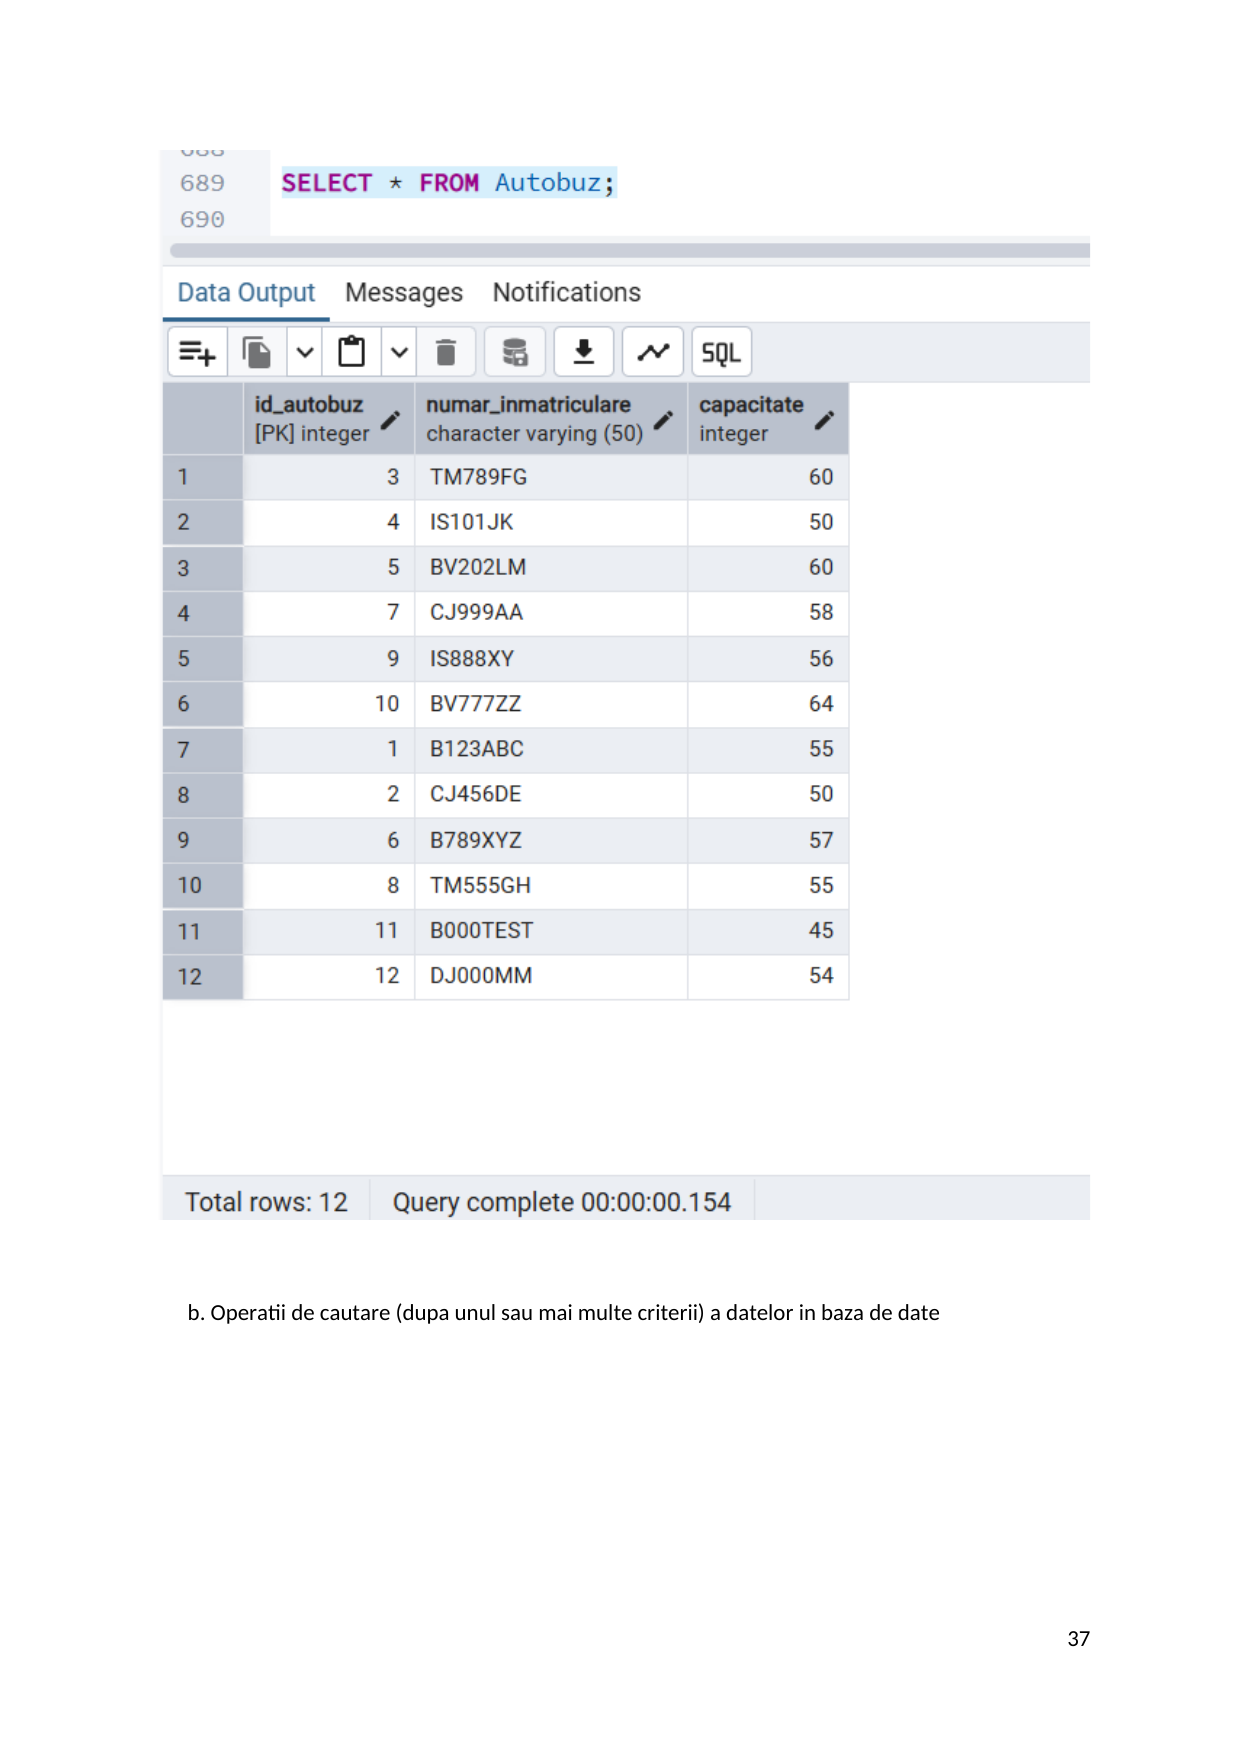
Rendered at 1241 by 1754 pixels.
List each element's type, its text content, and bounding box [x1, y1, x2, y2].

picture [150, 150, 1091, 1220]
text b. Operatii de cautare (dupa unul sau mai multe criterii) a datelor in baza de date [187, 1298, 1090, 1326]
